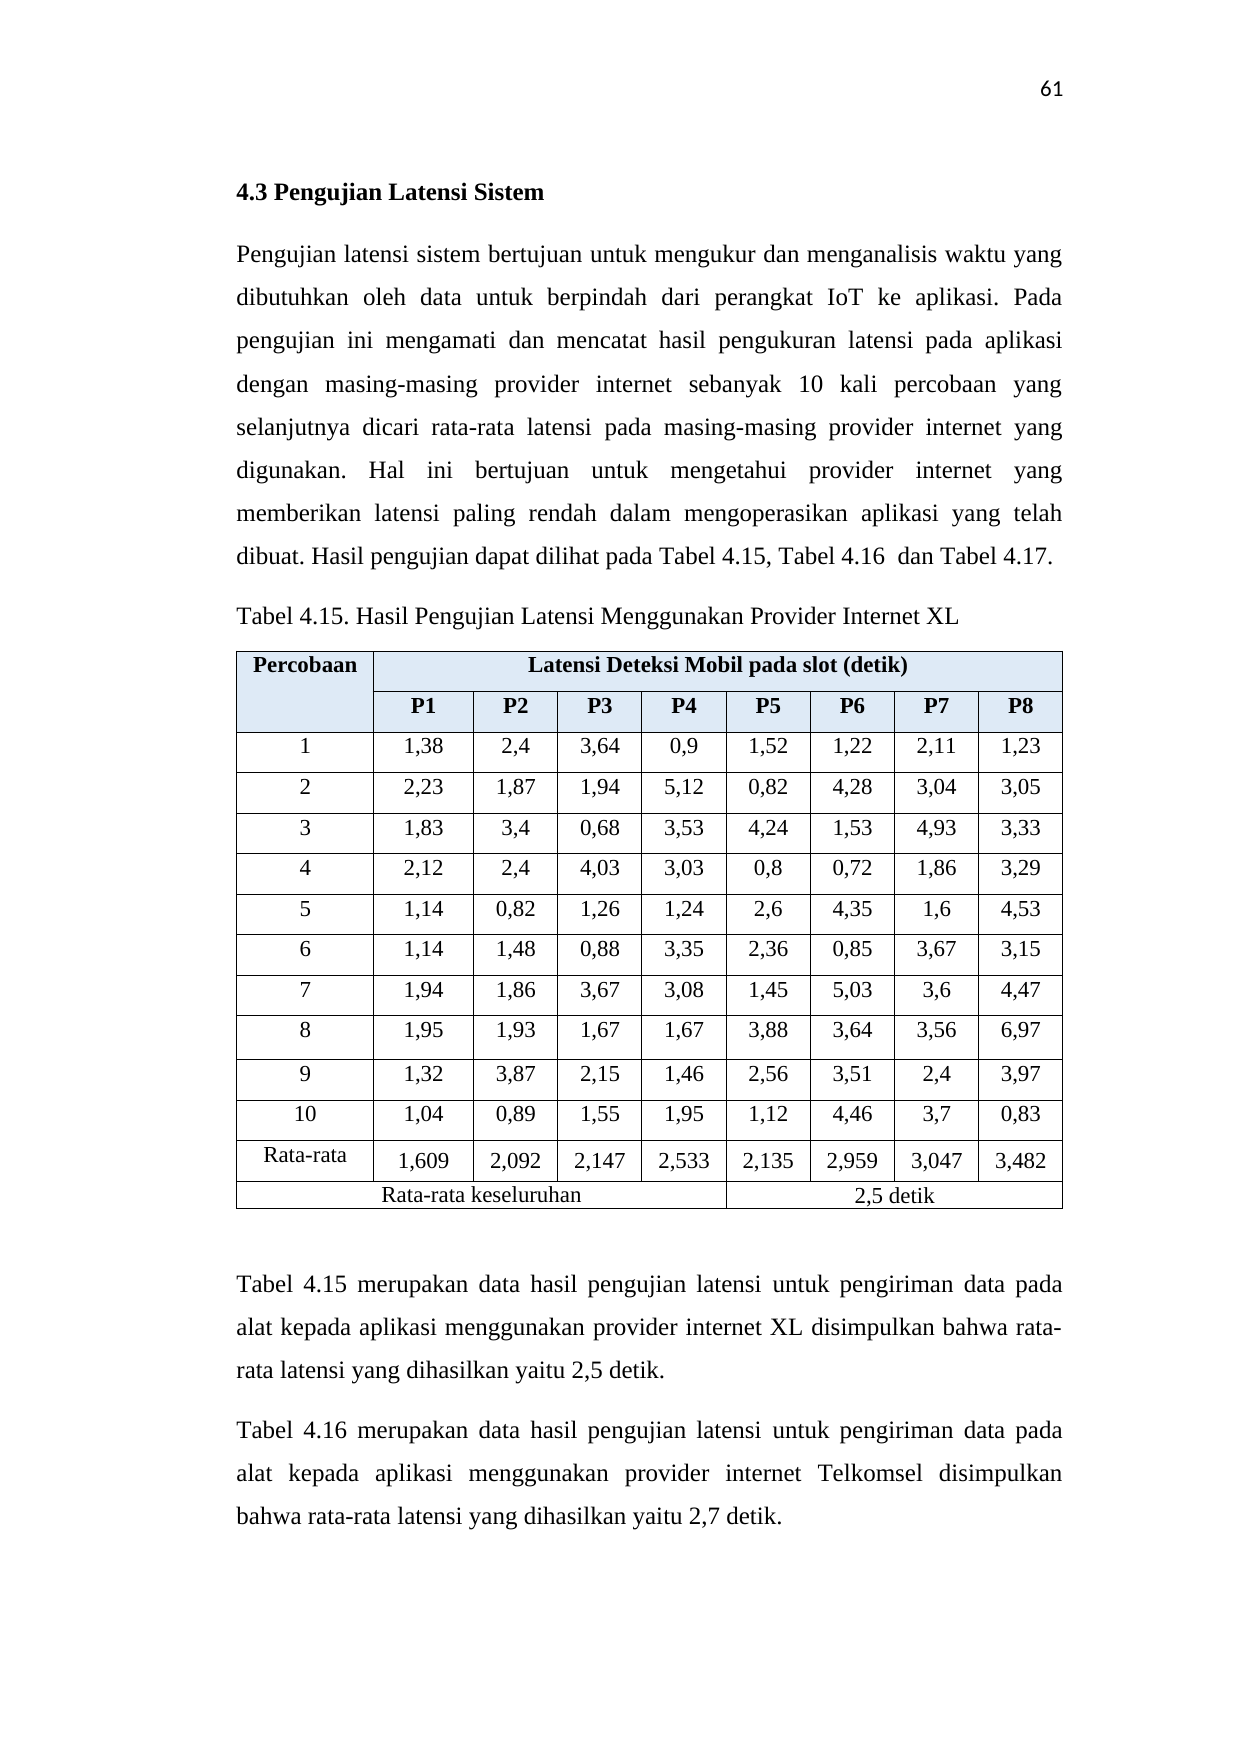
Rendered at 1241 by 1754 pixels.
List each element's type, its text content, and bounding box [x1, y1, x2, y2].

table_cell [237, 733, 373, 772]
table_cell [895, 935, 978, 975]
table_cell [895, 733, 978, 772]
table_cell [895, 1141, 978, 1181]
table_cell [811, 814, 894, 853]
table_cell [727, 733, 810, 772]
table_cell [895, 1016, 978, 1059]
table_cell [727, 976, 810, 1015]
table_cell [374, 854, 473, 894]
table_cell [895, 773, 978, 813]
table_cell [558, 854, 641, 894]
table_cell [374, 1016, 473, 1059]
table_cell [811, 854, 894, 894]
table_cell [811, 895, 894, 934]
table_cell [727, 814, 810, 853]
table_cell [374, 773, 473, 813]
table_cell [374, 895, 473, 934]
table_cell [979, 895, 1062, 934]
subtitle 4.3 Pengujian Latensi Sistem [236, 177, 1063, 237]
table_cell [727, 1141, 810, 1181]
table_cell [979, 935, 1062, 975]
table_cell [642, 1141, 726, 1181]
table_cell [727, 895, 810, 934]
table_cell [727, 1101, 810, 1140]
text Tabel 4.15 merupakan data hasil pengujian latensi untuk pengiriman data pada alat kepada aplikasi menggunakan provider internet XL disimpulkan bahwa rata-rata latensi yang dihasilkan yaitu 2,5 detik. [236, 1269, 1063, 1384]
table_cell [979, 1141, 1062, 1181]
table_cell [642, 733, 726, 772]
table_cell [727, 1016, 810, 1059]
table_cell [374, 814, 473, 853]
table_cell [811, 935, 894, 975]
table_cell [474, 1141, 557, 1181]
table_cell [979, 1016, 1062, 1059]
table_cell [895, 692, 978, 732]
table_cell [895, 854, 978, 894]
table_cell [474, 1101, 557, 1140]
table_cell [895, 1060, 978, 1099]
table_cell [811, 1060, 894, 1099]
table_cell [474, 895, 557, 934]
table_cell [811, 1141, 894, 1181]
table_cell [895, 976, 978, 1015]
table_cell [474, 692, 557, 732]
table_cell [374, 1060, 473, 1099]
text Tabel 4.16 merupakan data hasil pengujian latensi untuk pengiriman data pada alat kepada aplikasi menggunakan provider internet Telkomsel disimpulkan bahwa rata-rata latensi yang dihasilkan yaitu 2,7 detik. [236, 1415, 1063, 1530]
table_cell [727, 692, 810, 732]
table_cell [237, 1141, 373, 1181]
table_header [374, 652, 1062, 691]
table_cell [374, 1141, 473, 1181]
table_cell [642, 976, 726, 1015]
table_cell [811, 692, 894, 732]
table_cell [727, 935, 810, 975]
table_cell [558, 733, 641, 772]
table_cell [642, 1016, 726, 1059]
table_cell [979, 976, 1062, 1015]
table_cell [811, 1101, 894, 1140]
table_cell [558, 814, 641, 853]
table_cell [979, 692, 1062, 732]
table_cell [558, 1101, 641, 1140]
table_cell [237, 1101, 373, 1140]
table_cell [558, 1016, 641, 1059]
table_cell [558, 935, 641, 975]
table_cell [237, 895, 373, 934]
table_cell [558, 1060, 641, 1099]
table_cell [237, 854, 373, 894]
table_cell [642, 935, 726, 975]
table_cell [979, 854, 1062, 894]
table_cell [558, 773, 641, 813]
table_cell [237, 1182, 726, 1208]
text Tabel 4.15. Hasil Pengujian Latensi Menggunakan Provider Internet XL [236, 601, 1063, 630]
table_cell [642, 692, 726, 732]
text Pengujian latensi sistem bertujuan untuk mengukur dan menganalisis waktu yang dibutuhkan oleh data untuk berpindah dari perangkat IoT ke aplikasi. Pada pengujian ini mengamati dan mencatat hasil pengukuran latensi pada aplikasi dengan masing-masing provider internet sebanyak 10 kali percobaan yang selanjutnya dicari rata-rata latensi pada masing-masing provider internet yang digunakan. Hal ini bertujuan untuk mengetahui provider internet yang memberikan latensi paling rendah dalam mengoperasikan aplikasi yang telah dibuat. Hasil pengujian dapat dilihat pada Tabel 4.15, Tabel 4.16 dan Tabel 4.17. [236, 239, 1063, 570]
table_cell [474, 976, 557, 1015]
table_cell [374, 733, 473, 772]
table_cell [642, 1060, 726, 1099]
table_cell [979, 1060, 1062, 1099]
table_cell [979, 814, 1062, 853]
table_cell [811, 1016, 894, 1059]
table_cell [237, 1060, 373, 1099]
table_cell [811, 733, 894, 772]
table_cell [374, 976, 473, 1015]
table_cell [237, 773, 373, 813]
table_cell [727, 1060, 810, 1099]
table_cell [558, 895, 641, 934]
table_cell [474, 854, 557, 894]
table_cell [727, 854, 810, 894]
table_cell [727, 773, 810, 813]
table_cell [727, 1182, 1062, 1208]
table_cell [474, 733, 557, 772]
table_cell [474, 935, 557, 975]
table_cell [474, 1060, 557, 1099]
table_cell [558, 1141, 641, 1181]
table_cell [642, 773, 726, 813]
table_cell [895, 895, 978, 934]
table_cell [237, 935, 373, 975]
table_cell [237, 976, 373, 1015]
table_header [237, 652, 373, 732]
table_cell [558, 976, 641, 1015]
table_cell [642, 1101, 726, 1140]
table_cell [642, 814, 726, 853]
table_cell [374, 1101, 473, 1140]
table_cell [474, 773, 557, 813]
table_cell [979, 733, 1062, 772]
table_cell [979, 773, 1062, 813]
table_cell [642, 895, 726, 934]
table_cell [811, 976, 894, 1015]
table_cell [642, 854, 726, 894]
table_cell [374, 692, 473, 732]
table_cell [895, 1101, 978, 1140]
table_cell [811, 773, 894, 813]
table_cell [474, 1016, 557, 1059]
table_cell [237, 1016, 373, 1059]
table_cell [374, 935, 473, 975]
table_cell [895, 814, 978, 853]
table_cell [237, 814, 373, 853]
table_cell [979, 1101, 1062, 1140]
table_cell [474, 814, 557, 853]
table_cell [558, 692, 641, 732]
